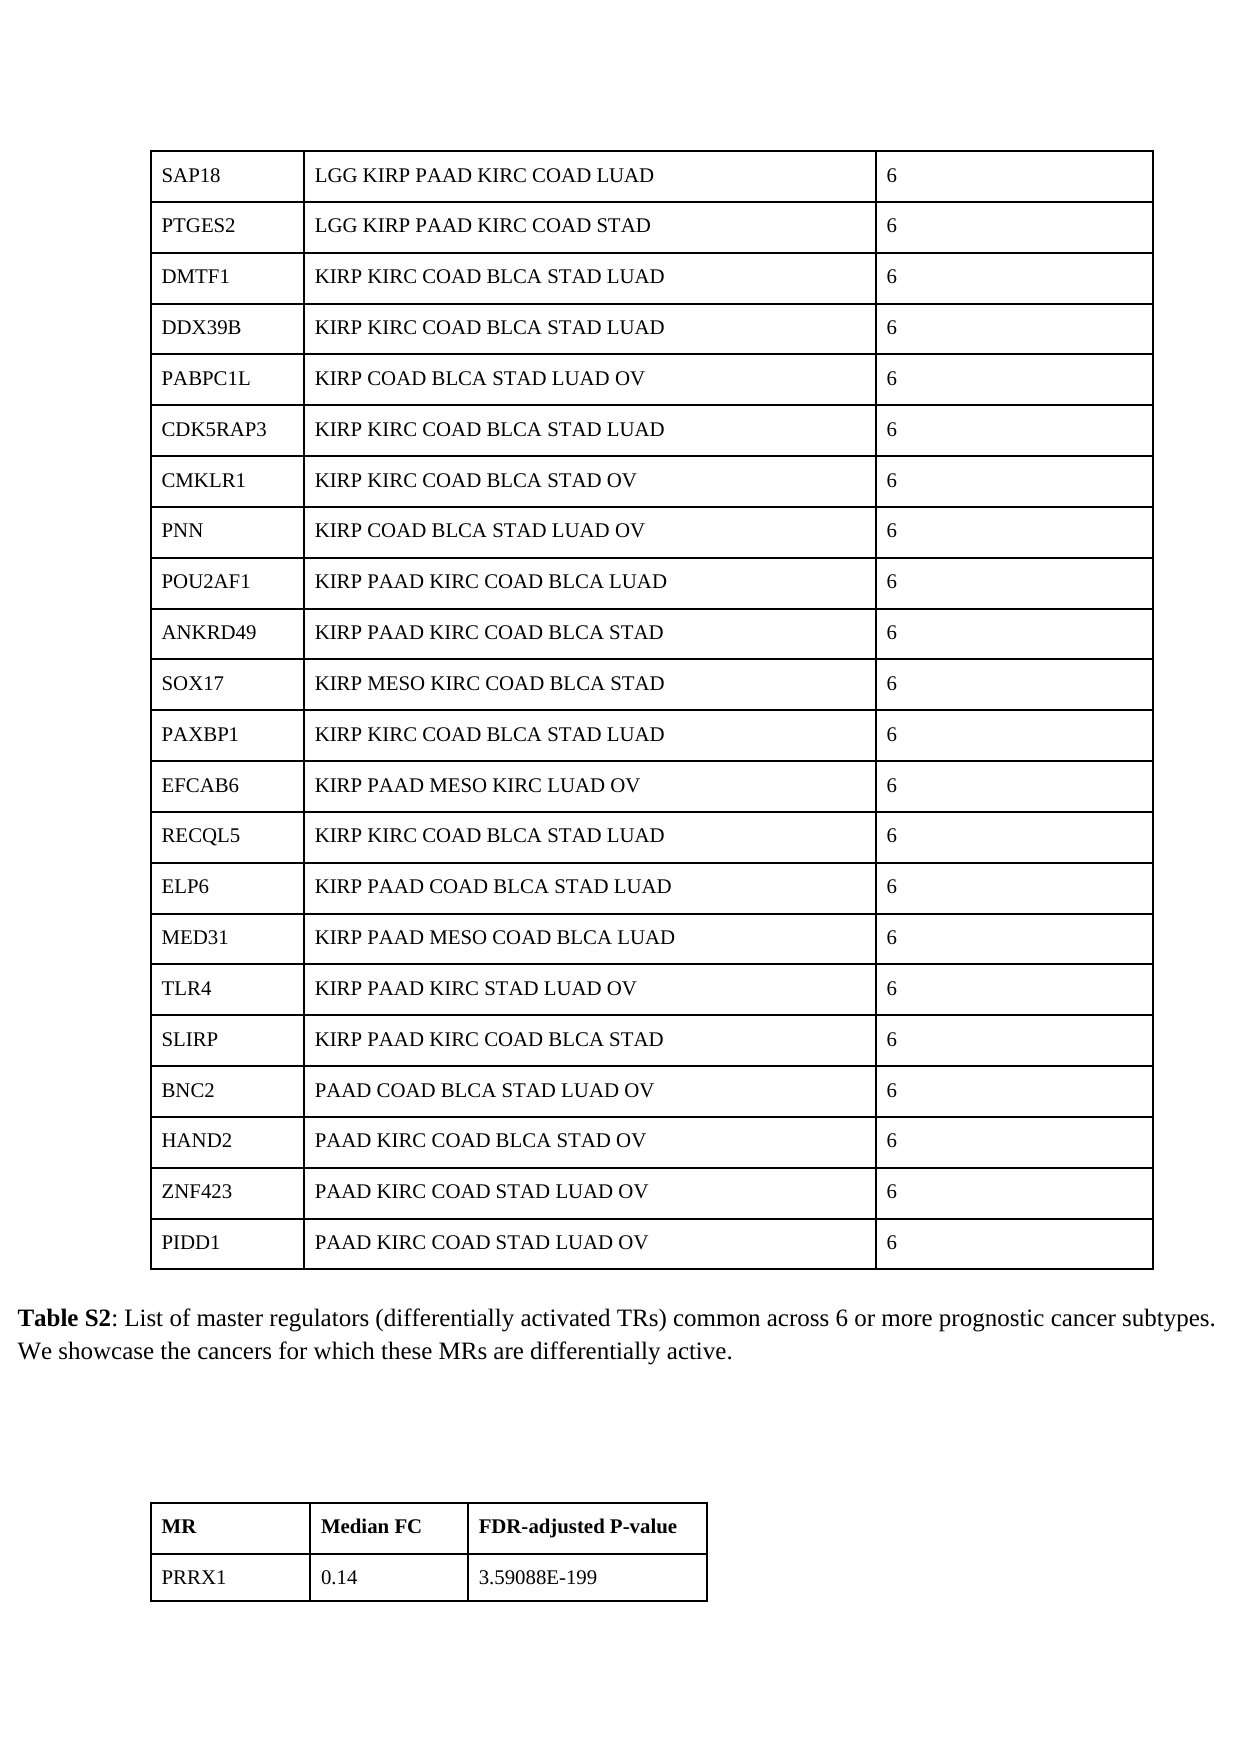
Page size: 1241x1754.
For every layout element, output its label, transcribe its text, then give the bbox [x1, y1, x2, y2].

table_cell KIRP KIRC COAD BLCA STAD LUAD [305, 711, 875, 760]
table_header MR [152, 1504, 309, 1552]
table_cell PTGES2 [152, 203, 303, 252]
table_cell 6 [877, 762, 1152, 811]
table_cell KIRP PAAD MESO KIRC LUAD OV [305, 762, 875, 811]
table_cell PABPC1L [152, 355, 303, 404]
table_cell KIRP PAAD KIRC COAD BLCA STAD [305, 1016, 875, 1065]
table_cell PAAD KIRC COAD STAD LUAD OV [305, 1169, 875, 1217]
table_cell CDK5RAP3 [152, 406, 303, 455]
table_cell KIRP COAD BLCA STAD LUAD OV [305, 355, 875, 404]
table_header FDR-adjusted P-value [469, 1504, 706, 1552]
table_cell KIRP KIRC COAD BLCA STAD LUAD [305, 813, 875, 862]
table_cell KIRP KIRC COAD BLCA STAD LUAD [305, 406, 875, 455]
table_cell 6 [877, 660, 1152, 709]
table_cell 3.59088E-199 [469, 1555, 706, 1600]
table_cell PAAD COAD BLCA STAD LUAD OV [305, 1067, 875, 1116]
table_cell SAP18 [152, 152, 303, 201]
table_cell HAND2 [152, 1118, 303, 1167]
table_cell 6 [877, 965, 1152, 1014]
table_cell TLR4 [152, 965, 303, 1014]
table_cell 6 [877, 1067, 1152, 1116]
table_cell KIRP PAAD COAD BLCA STAD LUAD [305, 864, 875, 912]
table_cell DMTF1 [152, 254, 303, 302]
table_cell ZNF423 [152, 1169, 303, 1217]
table_cell KIRP KIRC COAD BLCA STAD LUAD [305, 305, 875, 353]
table_cell LGG KIRP PAAD KIRC COAD STAD [305, 203, 875, 252]
table_cell 6 [877, 1169, 1152, 1217]
table_cell CMKLR1 [152, 457, 303, 506]
table_cell PAXBP1 [152, 711, 303, 760]
table_cell PAAD KIRC COAD STAD LUAD OV [305, 1220, 875, 1268]
table_cell 6 [877, 254, 1152, 302]
table_cell MED31 [152, 915, 303, 963]
table_cell KIRP KIRC COAD BLCA STAD OV [305, 457, 875, 506]
table_cell SOX17 [152, 660, 303, 709]
table_cell PNN [152, 508, 303, 557]
table_cell ELP6 [152, 864, 303, 912]
table_cell LGG KIRP PAAD KIRC COAD LUAD [305, 152, 875, 201]
table_cell BNC2 [152, 1067, 303, 1116]
table_cell PRRX1 [152, 1555, 309, 1600]
table_cell POU2AF1 [152, 559, 303, 607]
table_cell 6 [877, 711, 1152, 760]
table_cell 6 [877, 1220, 1152, 1268]
text Table S2: List of master regulators (differentially activated TRs) common across 6 or more prognostic cancer subtypes. We showcase the cancers for which these MRs are differentially active. [17, 1303, 1240, 1365]
table_cell PAAD KIRC COAD BLCA STAD OV [305, 1118, 875, 1167]
table_cell 6 [877, 305, 1152, 353]
table_cell KIRP PAAD KIRC COAD BLCA LUAD [305, 559, 875, 607]
table_cell KIRP PAAD KIRC STAD LUAD OV [305, 965, 875, 1014]
table_cell 6 [877, 813, 1152, 862]
table_cell KIRP PAAD KIRC COAD BLCA STAD [305, 610, 875, 658]
table_cell 6 [877, 457, 1152, 506]
table_cell 6 [877, 355, 1152, 404]
table_cell 0.14 [311, 1555, 467, 1600]
table_cell DDX39B [152, 305, 303, 353]
table_cell 6 [877, 610, 1152, 658]
table_cell KIRP MESO KIRC COAD BLCA STAD [305, 660, 875, 709]
table_cell ANKRD49 [152, 610, 303, 658]
table_cell KIRP KIRC COAD BLCA STAD LUAD [305, 254, 875, 302]
table_cell 6 [877, 406, 1152, 455]
table_cell 6 [877, 1118, 1152, 1167]
table_cell 6 [877, 559, 1152, 607]
table_header Median FC [311, 1504, 467, 1552]
table_cell KIRP PAAD MESO COAD BLCA LUAD [305, 915, 875, 963]
table_cell KIRP COAD BLCA STAD LUAD OV [305, 508, 875, 557]
table_cell 6 [877, 915, 1152, 963]
table_cell 6 [877, 1016, 1152, 1065]
table_cell EFCAB6 [152, 762, 303, 811]
table_cell 6 [877, 508, 1152, 557]
table_cell 6 [877, 864, 1152, 912]
table_cell RECQL5 [152, 813, 303, 862]
table_cell SLIRP [152, 1016, 303, 1065]
table_cell PIDD1 [152, 1220, 303, 1268]
table_cell 6 [877, 152, 1152, 201]
table_cell 6 [877, 203, 1152, 252]
